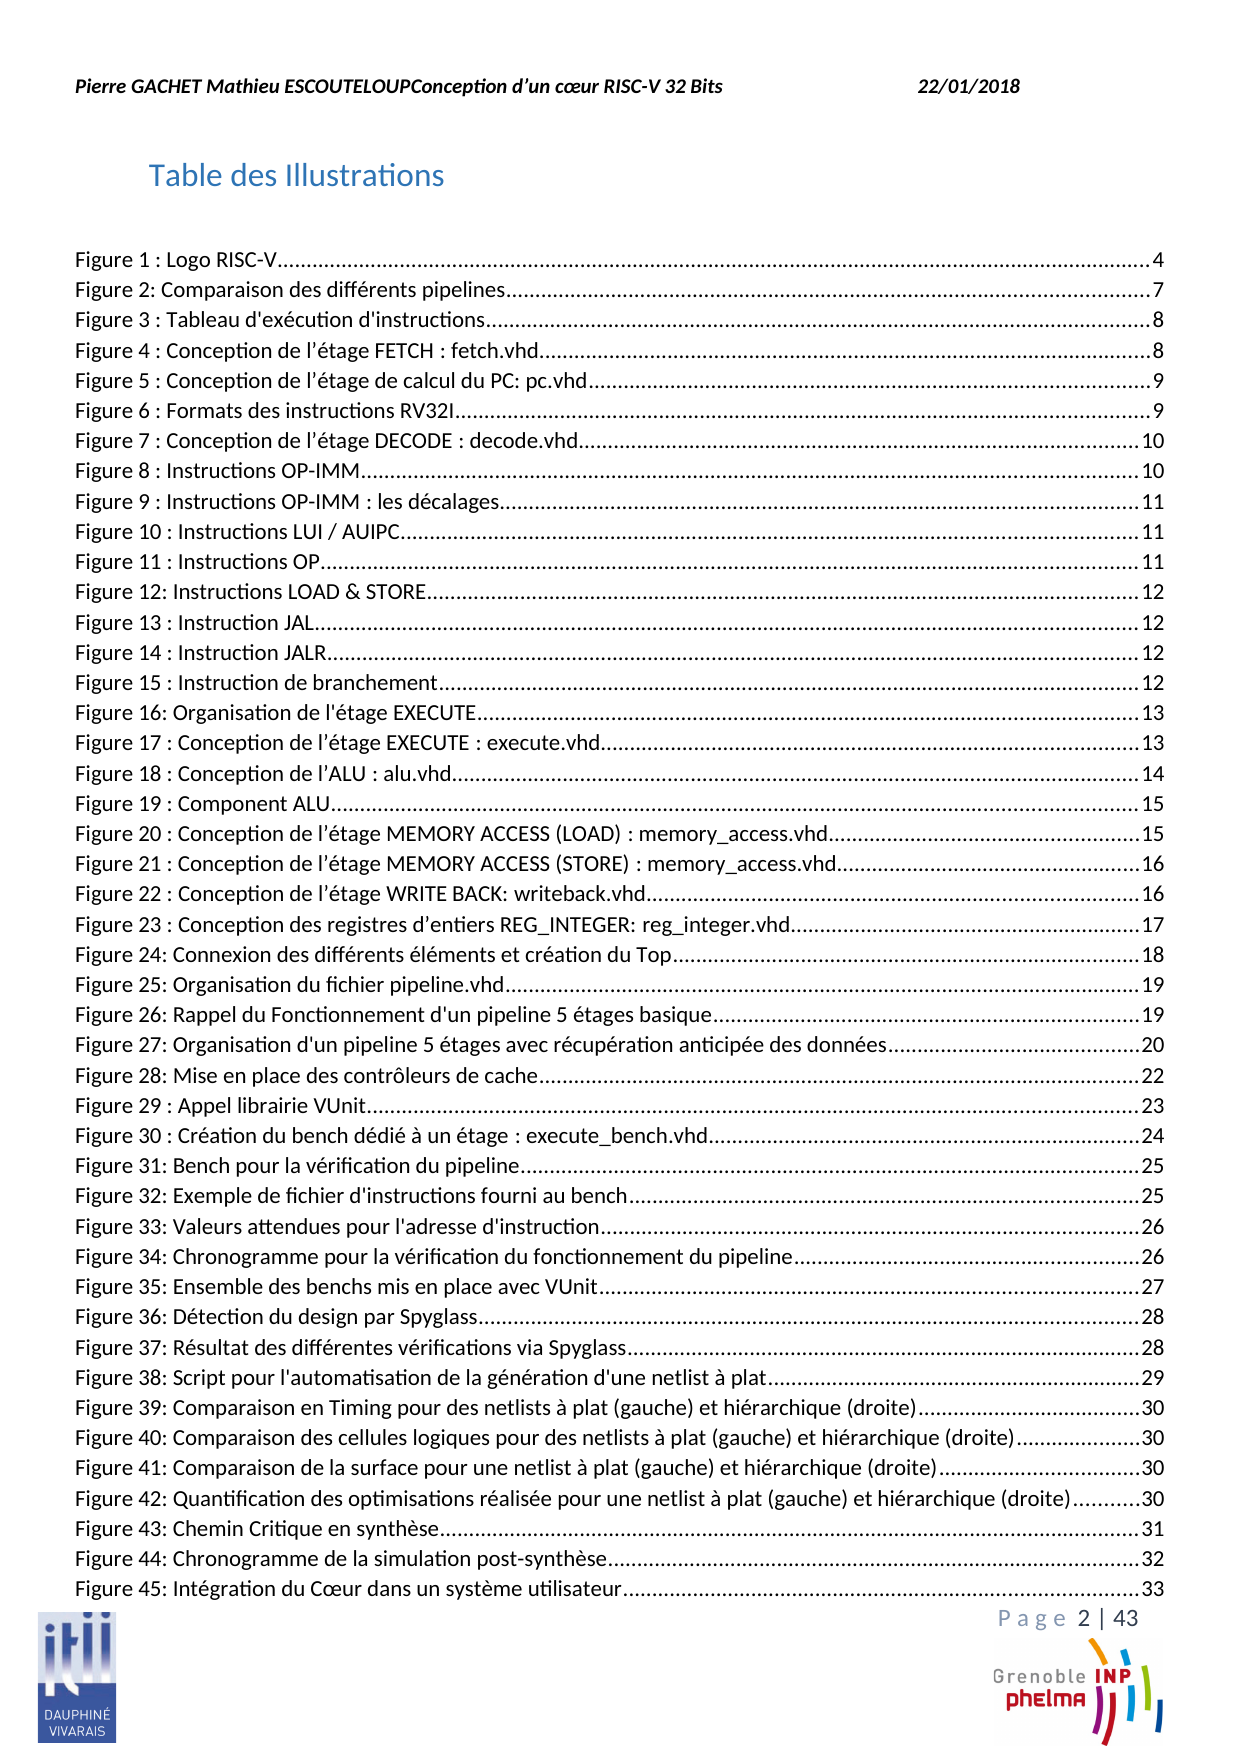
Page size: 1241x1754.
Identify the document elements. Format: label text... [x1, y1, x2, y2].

text Figure 26: Rappel du Fonctionnement d'un pipeline 5 étages basique 19 [75, 1000, 1165, 1028]
text Figure 9 : Instructions OP-IMM : les décalages 11 [75, 487, 1165, 515]
text Figure 38: Script pour l'automatisation de la génération d'une netlist à plat 29 [75, 1363, 1165, 1391]
text Figure 22 : Conception de l’étage WRITE BACK: writeback.vhd 16 [75, 879, 1165, 908]
text Figure 13 : Instruction JAL 12 [75, 608, 1165, 636]
text Figure 14 : Instruction JALR 12 [75, 638, 1165, 666]
text Figure 33: Valeurs attendues pour l'adresse d'instruction 26 [75, 1212, 1165, 1240]
text Figure 40: Comparaison des cellules logiques pour des netlists à plat (gauche) et hiérarchique (droite) 30 [75, 1423, 1165, 1451]
text Figure 29 : Appel librairie VUnit 23 [75, 1091, 1165, 1119]
text Figure 28: Mise en place des contrôleurs de cache 22 [75, 1061, 1165, 1089]
text Figure 5 : Conception de l’étage de calcul du PC: pc.vhd 9 [75, 366, 1165, 394]
text Figure 42: Quantification des optimisations réalisée pour une netlist à plat (gauche) et hiérarchique (droite) 30 [75, 1484, 1165, 1512]
text Figure 44: Chronogramme de la simulation post-synthèse 32 [75, 1544, 1165, 1572]
text Figure 45: Intégration du Cœur dans un système utilisateur 33 [75, 1574, 1165, 1602]
text Figure 41: Comparaison de la surface pour une netlist à plat (gauche) et hiérarchique (droite) 30 [75, 1453, 1165, 1482]
text Figure 6 : Formats des instructions RV32I 9 [75, 396, 1165, 424]
text Figure 43: Chemin Critique en synthèse 31 [75, 1514, 1165, 1542]
text Figure 19 : Component ALU 15 [75, 789, 1165, 817]
subtitle Table des Illustrations [75, 154, 1165, 195]
text Figure 32: Exemple de fichier d'instructions fourni au bench 25 [75, 1182, 1165, 1210]
text Figure 11 : Instructions OP 11 [75, 547, 1165, 575]
picture [37, 1612, 117, 1743]
text Figure 30 : Création du bench dédié à un étage : execute_bench.vhd 24 [75, 1121, 1165, 1149]
text Figure 10 : Instructions LUI / AUIPC 11 [75, 517, 1165, 545]
text Figure 34: Chronogramme pour la vérification du fonctionnement du pipeline 26 [75, 1242, 1165, 1270]
text Figure 18 : Conception de l’ALU : alu.vhd 14 [75, 759, 1165, 787]
text Figure 23 : Conception des registres d’entiers REG_INTEGER: reg_integer.vhd 17 [75, 910, 1165, 938]
text Figure 25: Organisation du fichier pipeline.vhd 19 [75, 970, 1165, 998]
text Figure 2: Comparaison des différents pipelines 7 [75, 275, 1165, 303]
text Figure 36: Détection du design par Spyglass 28 [75, 1302, 1165, 1331]
text Figure 16: Organisation de l'étage EXECUTE 13 [75, 698, 1165, 726]
text Figure 3 : Tableau d'exécution d'instructions 8 [75, 306, 1165, 334]
text Figure 24: Connexion des différents éléments et création du Top 18 [75, 940, 1165, 968]
text Figure 20 : Conception de l’étage MEMORY ACCESS (LOAD) : memory_access.vhd 15 [75, 819, 1165, 847]
text Figure 21 : Conception de l’étage MEMORY ACCESS (STORE) : memory_access.vhd 16 [75, 849, 1165, 877]
text Figure 37: Résultat des différentes vérifications via Spyglass 28 [75, 1333, 1165, 1361]
text Figure 27: Organisation d'un pipeline 5 étages avec récupération anticipée des données 20 [75, 1031, 1165, 1059]
text Figure 31: Bench pour la vérification du pipeline 25 [75, 1151, 1165, 1179]
text Figure 17 : Conception de l’étage EXECUTE : execute.vhd 13 [75, 728, 1165, 757]
text Figure 35: Ensemble des benchs mis en place avec VUnit 27 [75, 1272, 1165, 1300]
text Figure 8 : Instructions OP-IMM 10 [75, 457, 1165, 485]
text Figure 15 : Instruction de branchement 12 [75, 668, 1165, 696]
picture [993, 1638, 1163, 1746]
text Figure 7 : Conception de l’étage DECODE : decode.vhd 10 [75, 426, 1165, 454]
text Figure 12: Instructions LOAD & STORE 12 [75, 577, 1165, 606]
text Figure 4 : Conception de l’étage FETCH : fetch.vhd 8 [75, 336, 1165, 364]
text Figure 1 : Logo RISC-V 4 [75, 245, 1165, 273]
text Figure 39: Comparaison en Timing pour des netlists à plat (gauche) et hiérarchique (droite) 30 [75, 1393, 1165, 1421]
